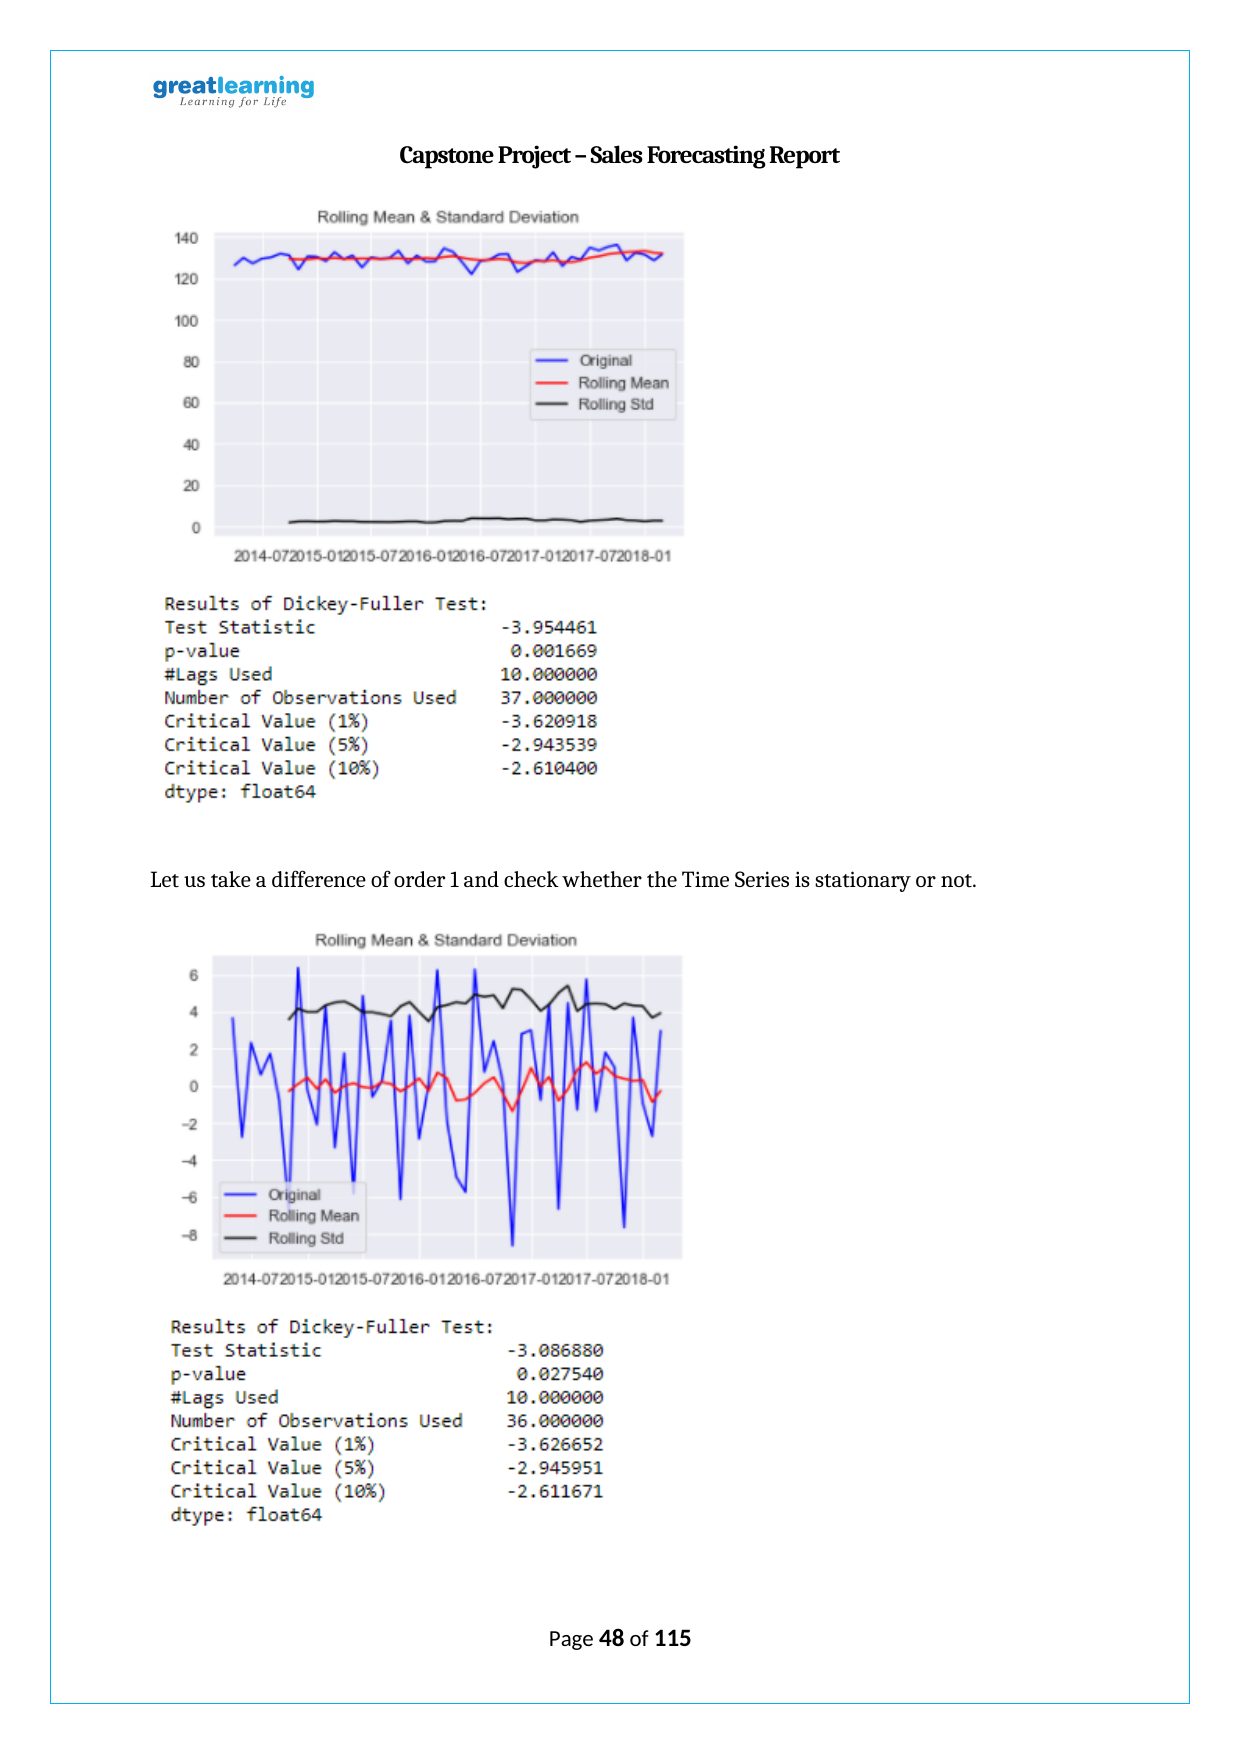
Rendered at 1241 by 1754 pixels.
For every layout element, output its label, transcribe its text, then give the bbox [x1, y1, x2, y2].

picture [150, 73, 316, 112]
picture [150, 917, 722, 1587]
picture [150, 197, 766, 842]
text Let us take a difference of order 1 and check whether the Time Series is stationary or not. [150, 866, 1090, 893]
